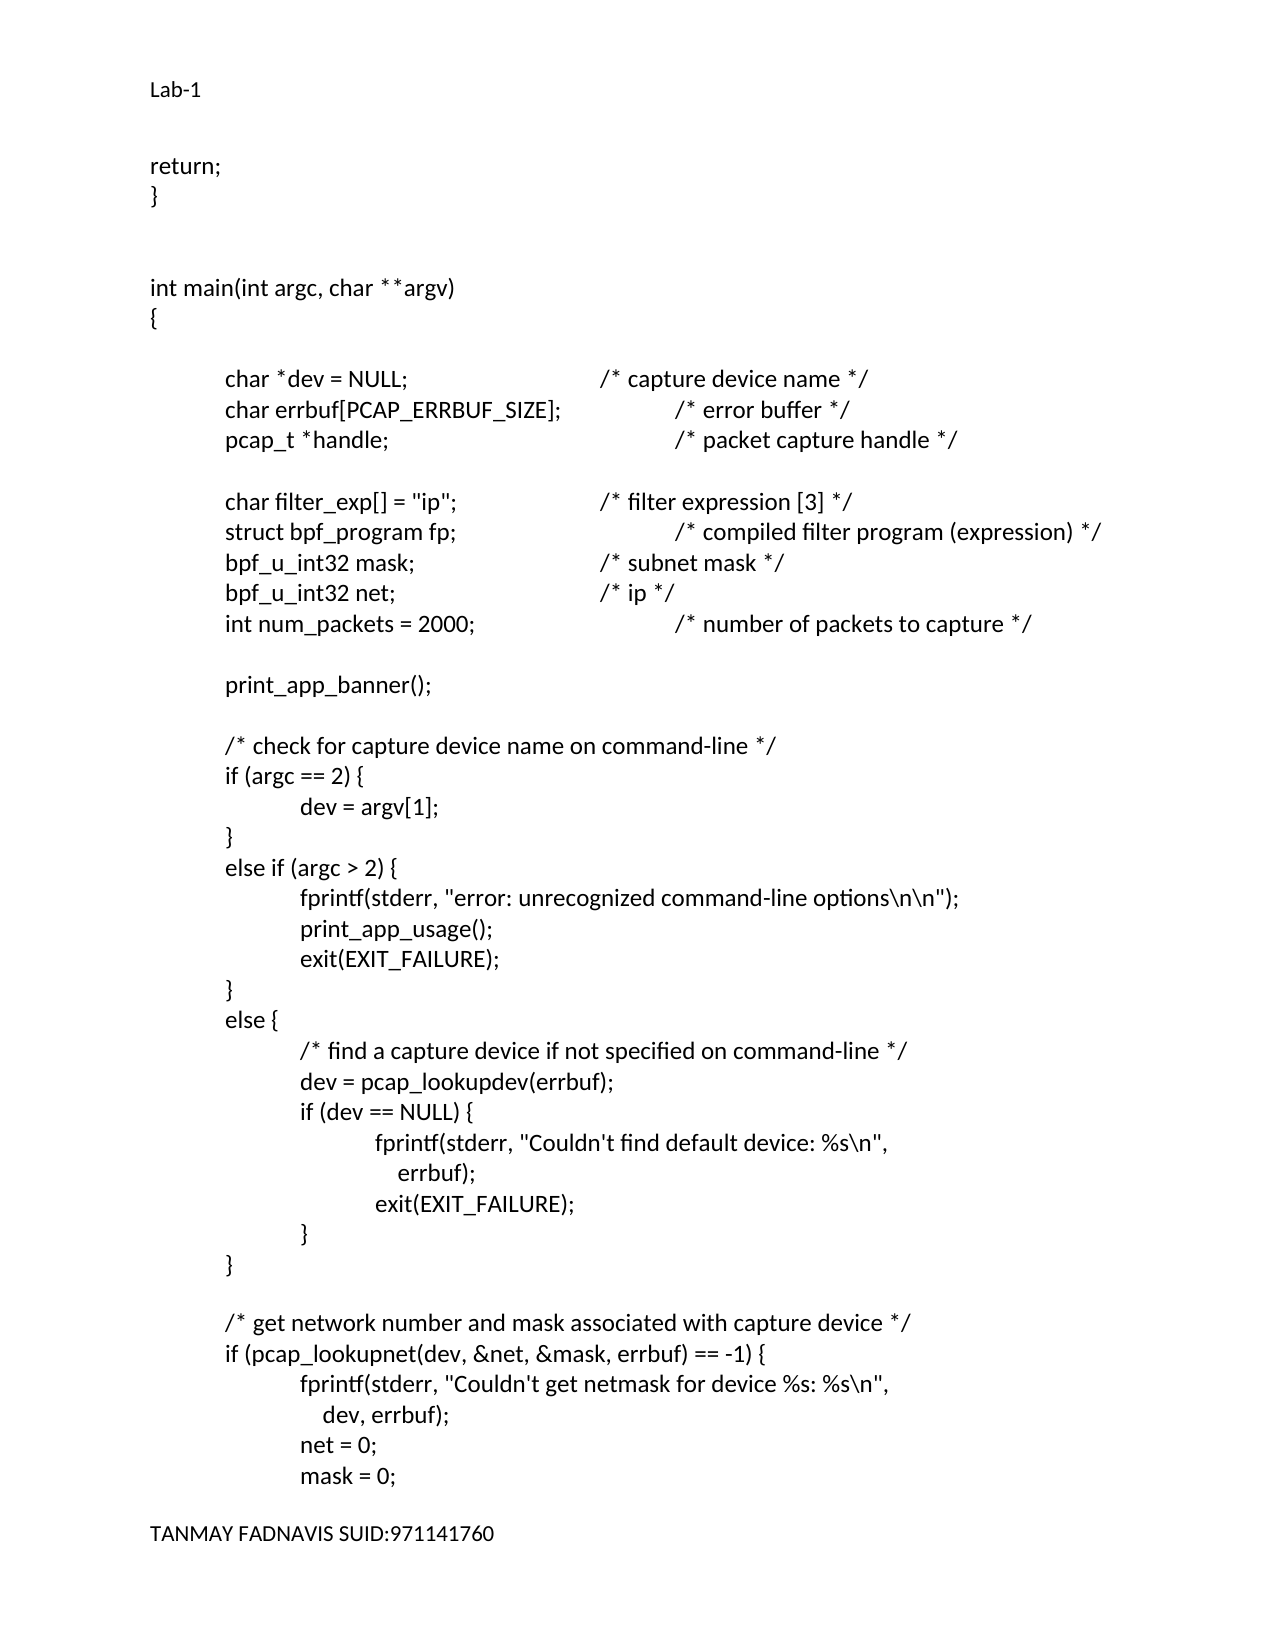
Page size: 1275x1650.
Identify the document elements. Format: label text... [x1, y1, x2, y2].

text char filter_exp[] = "ip"; /* filter expression [3] */ [150, 486, 1125, 516]
text char *dev = NULL; /* capture device name */ [150, 364, 1125, 394]
text } [150, 181, 1125, 211]
text } [150, 821, 1125, 852]
text dev, errbuf); [150, 1399, 1125, 1429]
text if (argc == 2) { [150, 760, 1125, 791]
text exit(EXIT_FAILURE); [150, 1188, 1125, 1218]
text if (dev == NULL) { [150, 1096, 1125, 1127]
text exit(EXIT_FAILURE); [150, 943, 1125, 974]
text return; [150, 150, 1125, 181]
text else if (argc > 2) { [150, 852, 1125, 882]
text struct bpf_program fp; /* compiled filter program (expression) */ [150, 516, 1125, 547]
text int num_packets = 2000; /* number of packets to capture */ [150, 608, 1125, 638]
text net = 0; [150, 1429, 1125, 1460]
text fprintf(stderr, "error: unrecognized command-line options\n\n"); [150, 882, 1125, 913]
text fprintf(stderr, "Couldn't find default device: %s\n", [150, 1127, 1125, 1157]
text errbuf); [150, 1157, 1125, 1188]
text /* get network number and mask associated with capture device */ [150, 1307, 1125, 1338]
text pcap_t *handle; /* packet capture handle */ [150, 425, 1125, 455]
text else { [150, 1004, 1125, 1035]
text char errbuf[PCAP_ERRBUF_SIZE]; /* error buffer */ [150, 394, 1125, 425]
text if (pcap_lookupnet(dev, &net, &mask, errbuf) == -1) { [150, 1338, 1125, 1368]
text /* check for capture device name on command-line */ [150, 730, 1125, 760]
text print_app_banner(); [150, 669, 1125, 699]
text } [150, 1218, 1125, 1249]
text /* find a capture device if not specified on command-line */ [150, 1035, 1125, 1066]
text } [150, 1249, 1125, 1279]
text fprintf(stderr, "Couldn't get netmask for device %s: %s\n", [150, 1368, 1125, 1399]
text dev = argv[1]; [150, 791, 1125, 821]
text bpf_u_int32 mask; /* subnet mask */ [150, 547, 1125, 577]
text int main(int argc, char **argv) [150, 272, 1125, 303]
text { [150, 303, 1125, 333]
text bpf_u_int32 net; /* ip */ [150, 577, 1125, 608]
text dev = pcap_lookupdev(errbuf); [150, 1066, 1125, 1096]
text } [150, 974, 1125, 1004]
text print_app_usage(); [150, 913, 1125, 943]
text mask = 0; [150, 1460, 1125, 1490]
